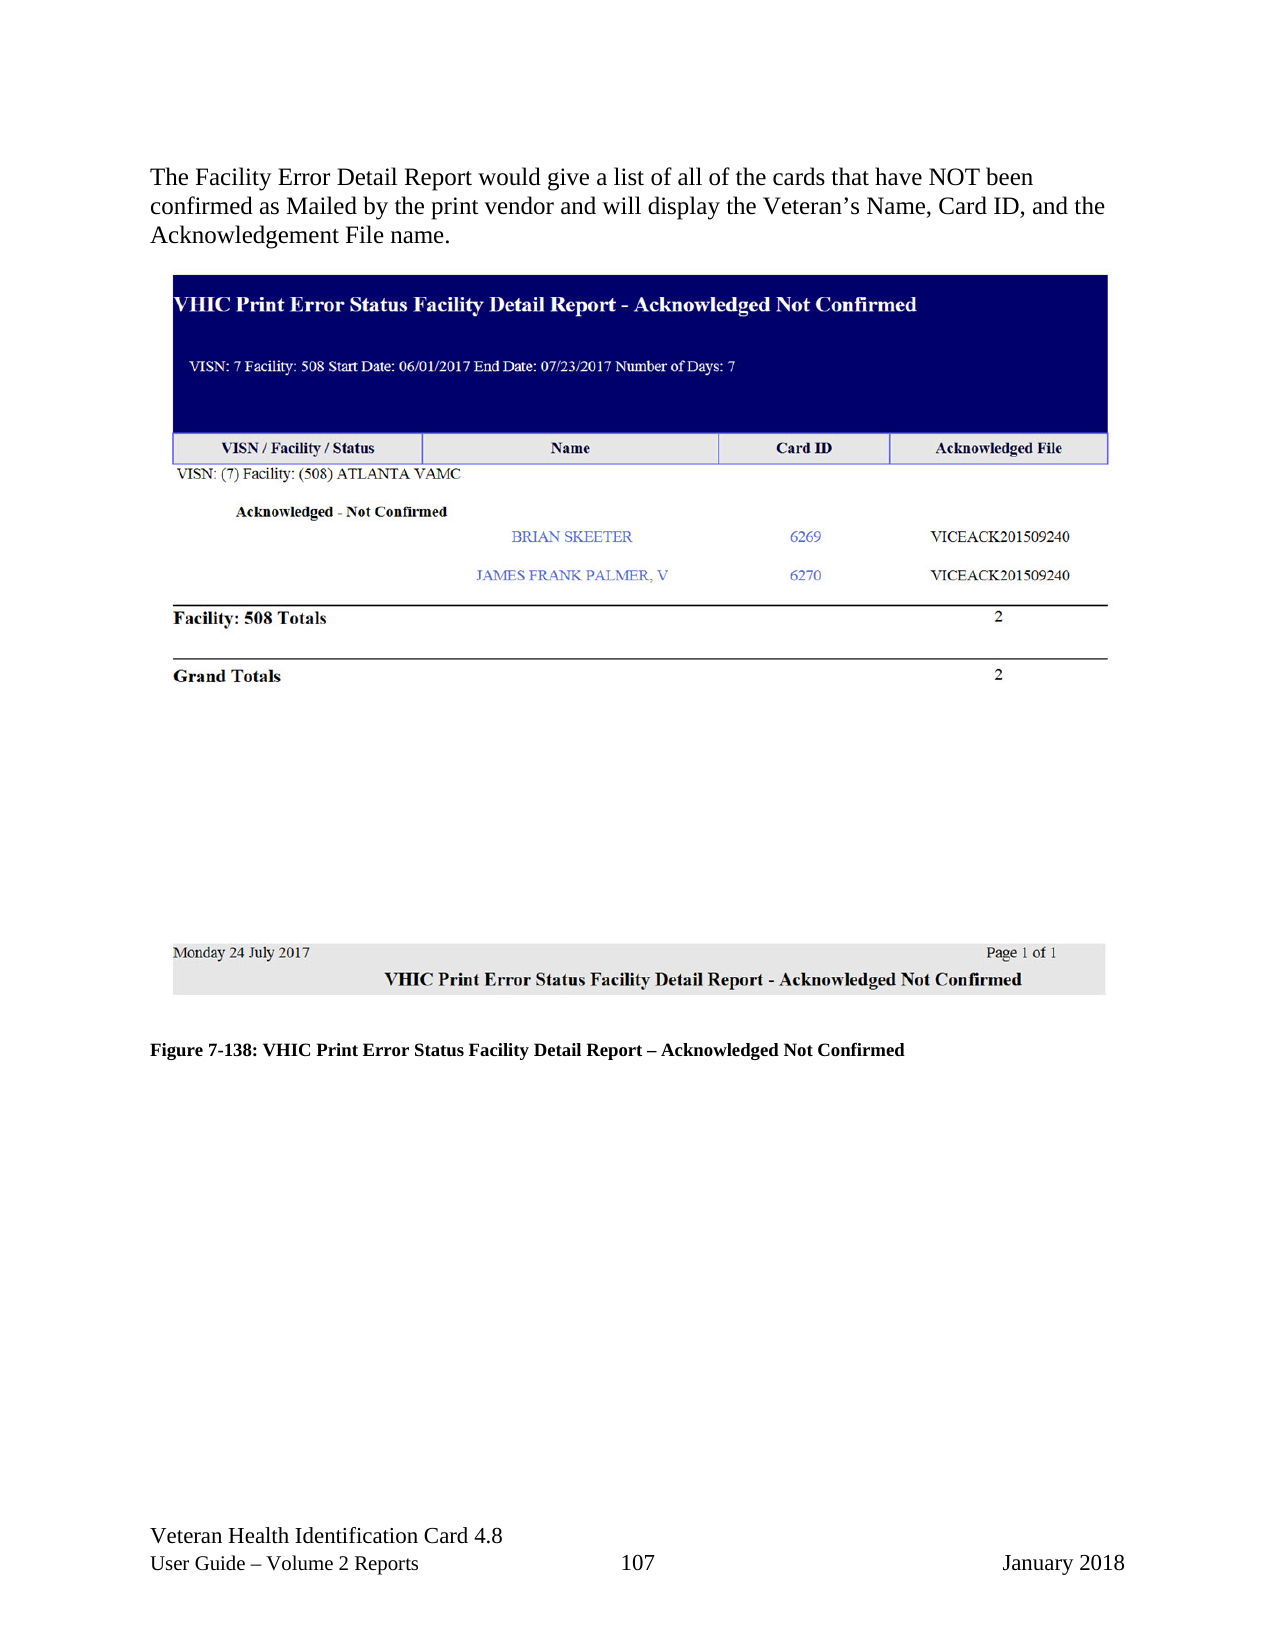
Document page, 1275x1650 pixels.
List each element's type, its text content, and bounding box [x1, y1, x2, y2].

text The Facility Error Detail Report would give a list of all of the cards that have NOT been confirmed as Mailed by the print vendor and will display the Veteran’s Name, Card ID, and the Acknowledgement File name. [150, 162, 1125, 249]
picture [150, 261, 1125, 1014]
